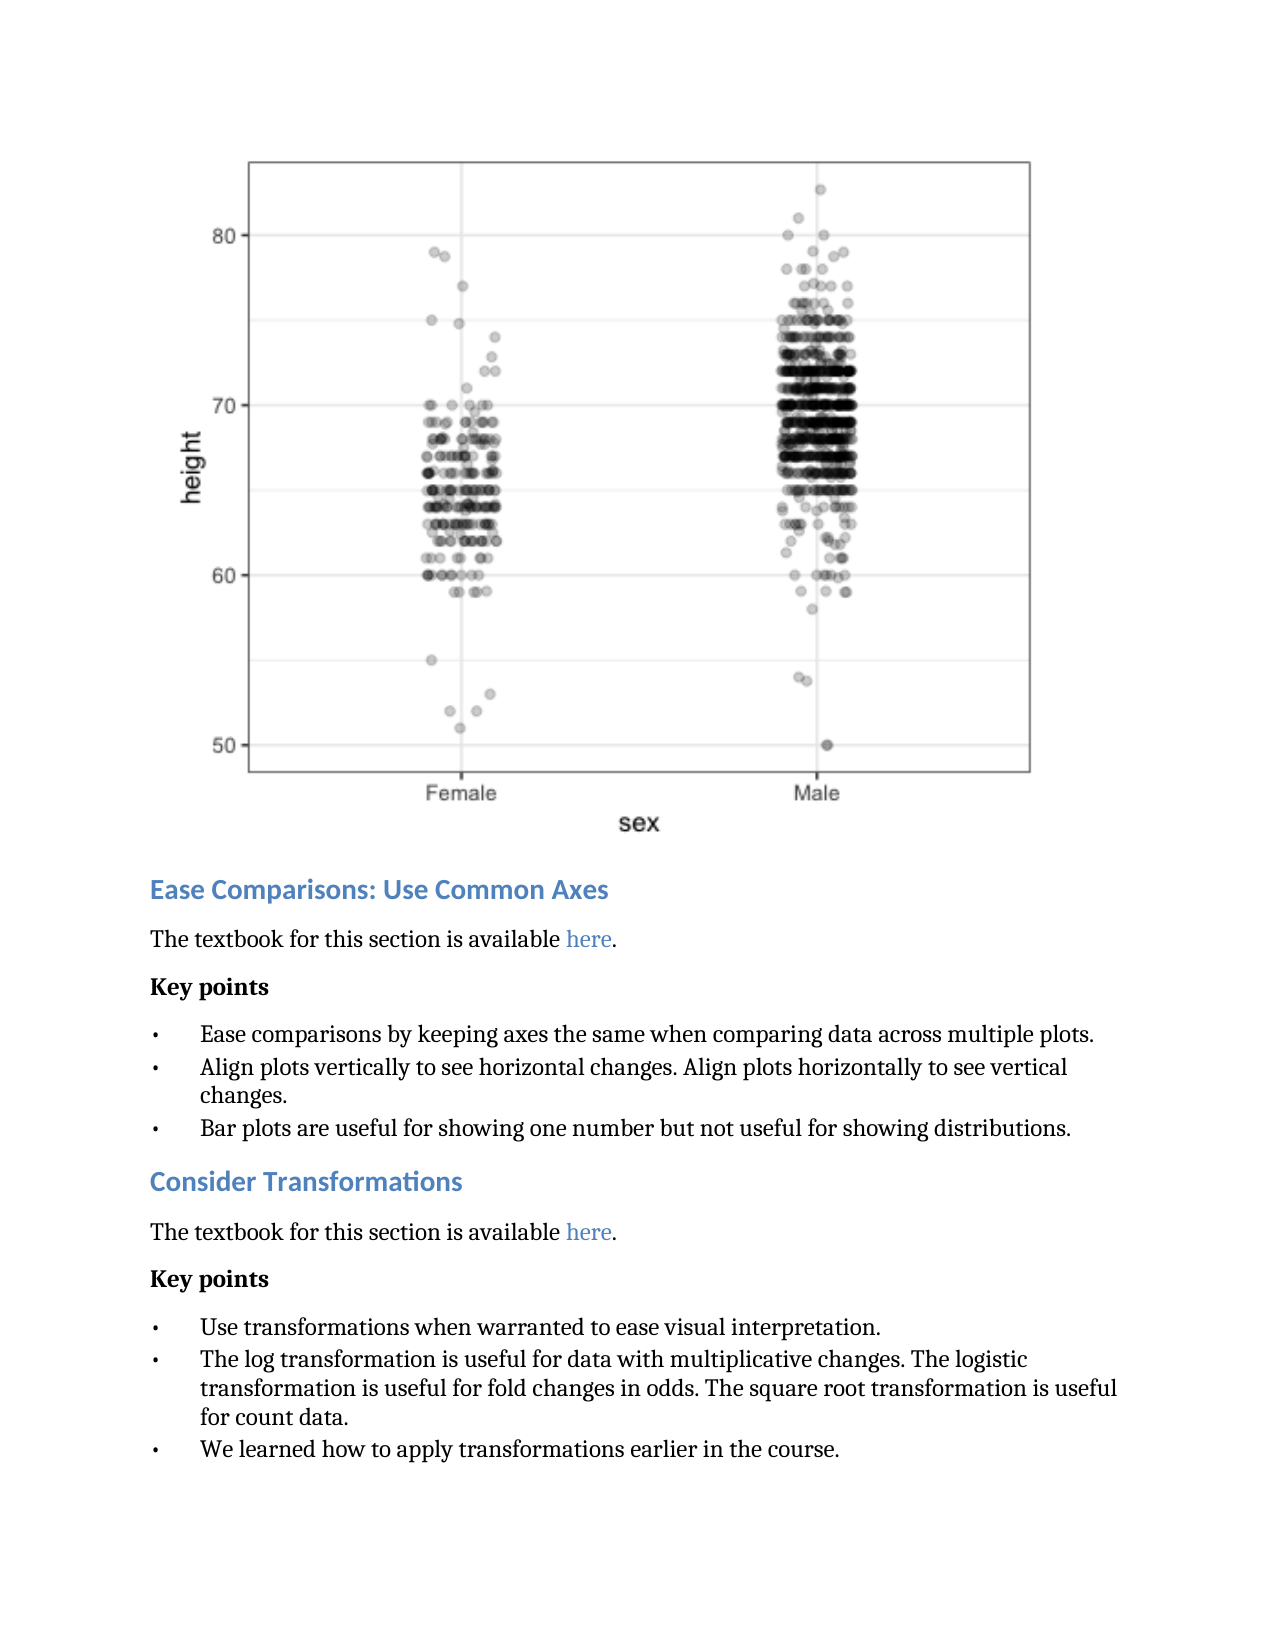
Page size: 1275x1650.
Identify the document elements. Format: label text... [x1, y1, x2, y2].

list The log transformation is useful for data with multiplicative changes. The logistic transformation is useful for fold changes in odds. The square root transformation is useful for count data. [150, 1345, 1125, 1432]
list Align plots vertically to see horizontal changes. Align plots horizontally to see vertical changes. [150, 1053, 1125, 1110]
subtitle Consider Transformations [150, 1163, 1125, 1199]
list We learned how to apply transformations earlier in the course. [150, 1435, 1125, 1464]
list Bar plots are useful for showing one number but not useful for showing distributions. [150, 1114, 1125, 1143]
list Ease comparisons by keeping axes the same when comparing data across multiple plots. [150, 1020, 1125, 1049]
text The textbook for this section is available here. [150, 925, 1125, 954]
text Key points [150, 973, 1125, 1001]
picture [168, 150, 1044, 850]
text The textbook for this section is available here. [150, 1218, 1125, 1247]
subtitle Ease Comparisons: Use Common Axes [150, 871, 1125, 906]
text Key points [150, 1265, 1125, 1294]
list Use transformations when warranted to ease visual interpretation. [150, 1313, 1125, 1342]
